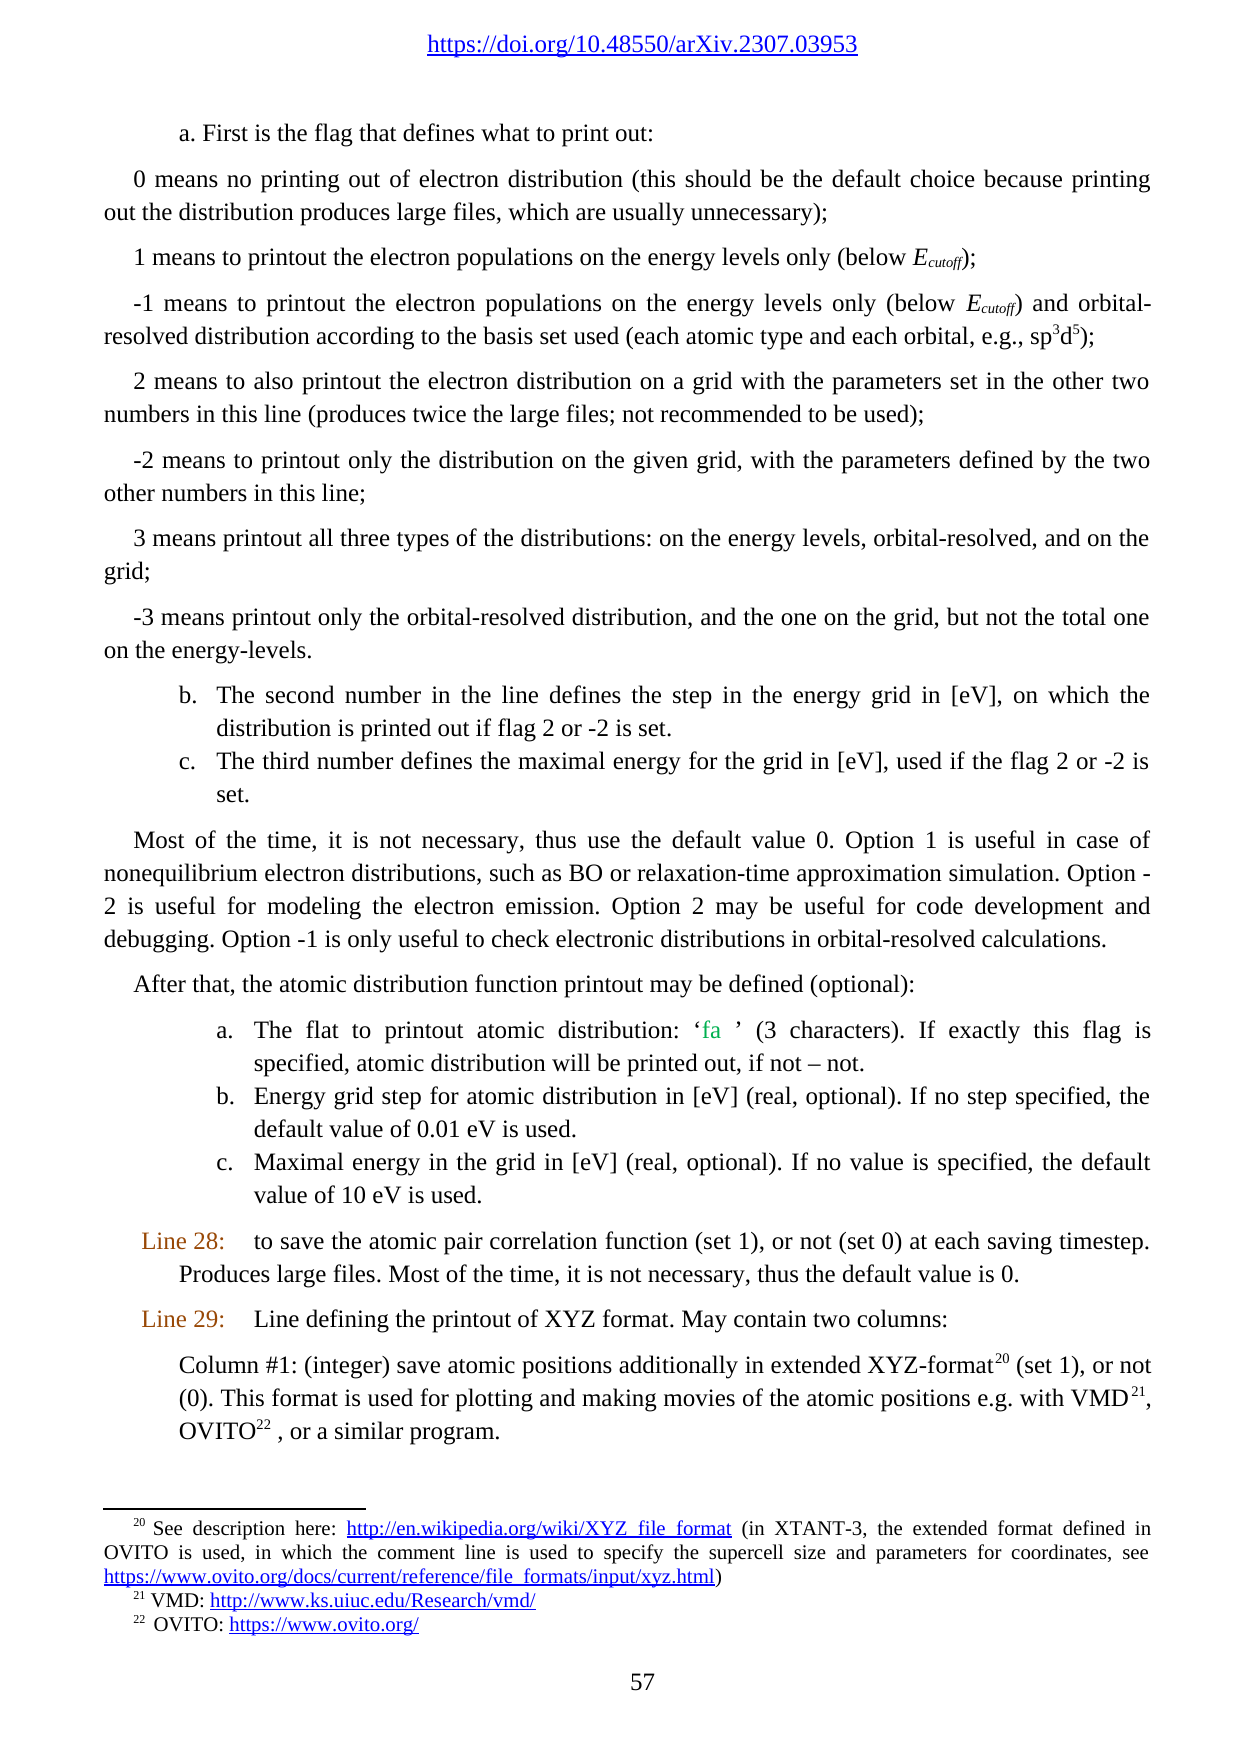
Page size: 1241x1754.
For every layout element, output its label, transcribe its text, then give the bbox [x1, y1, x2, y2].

text After that, the atomic distribution function printout may be defined (optional): [103, 969, 1152, 998]
text -3 means printout only the orbital-resolved distribution, and the one on the grid, but not the total one on the energy-levels. [103, 602, 1152, 664]
list The flat to printout atomic distribution: ‘fa ’ (3 characters). If exactly this flag is specified, atomic distribution will be printed out, if not – not. [216, 1015, 1152, 1077]
text Most of the time, it is not necessary, thus use the default value 0. Option 1 is useful in case of nonequilibrium electron distributions, such as BO or relaxation-time approximation simulation. Option -2 is useful for modeling the electron emission. Option 2 may be useful for code development and debugging. Option -1 is only useful to check electronic distributions in orbital-resolved calculations. [103, 825, 1152, 953]
list Maximal energy in the grid in [eV] (real, optional). If no value is specified, the default value of 10 eV is used. [216, 1147, 1152, 1209]
list to save the atomic pair correlation function (set 1), or not (set 0) at each saving timestep. Produces large files. Most of the time, it is not necessary, thus the default value is 0. [141, 1226, 1152, 1287]
text 2 means to also printout the electron distribution on a grid with the parameters set in the other two numbers in this line (produces twice the large files; not recommended to be used); [103, 366, 1152, 428]
list The second number in the line defines the step in the energy grid in [eV], on which the distribution is printed out if flag 2 or -2 is set. [178, 680, 1152, 742]
list The third number defines the maximal energy for the grid in [eV], used if the flag 2 or -2 is set. [178, 746, 1152, 808]
text 3 means printout all three types of the distributions: on the energy levels, orbital-resolved, and on the grid; [103, 523, 1152, 585]
text -2 means to printout only the distribution on the given grid, with the parameters defined by the two other numbers in this line; [103, 445, 1152, 507]
text 1 means to printout the electron populations on the energy levels only (below Ecutoff); [103, 242, 1152, 271]
list Energy grid step for atomic distribution in [eV] (real, optional). If no step specified, the default value of 0.01 eV is used. [216, 1081, 1152, 1143]
text a. First is the flag that defines what to print out: [178, 118, 1152, 147]
list Line defining the printout of XYZ format. May contain two columns: [141, 1304, 1152, 1333]
text Column #1: (integer) save atomic positions additionally in extended XYZ-format (set 1), or not (0). This format is used for plotting and making movies of the atomic positions e.g. with VMD, OVITO , or a similar program. [178, 1350, 1152, 1444]
text 0 means no printing out of electron distribution (this should be the default choice because printing out the distribution produces large files, which are usually unnecessary); [103, 164, 1152, 225]
text -1 means to printout the electron populations on the energy levels only (below Ecutoff) and orbital-resolved distribution according to the basis set used (each atomic type and each orbital, e.g., sp3d5); [103, 288, 1152, 349]
